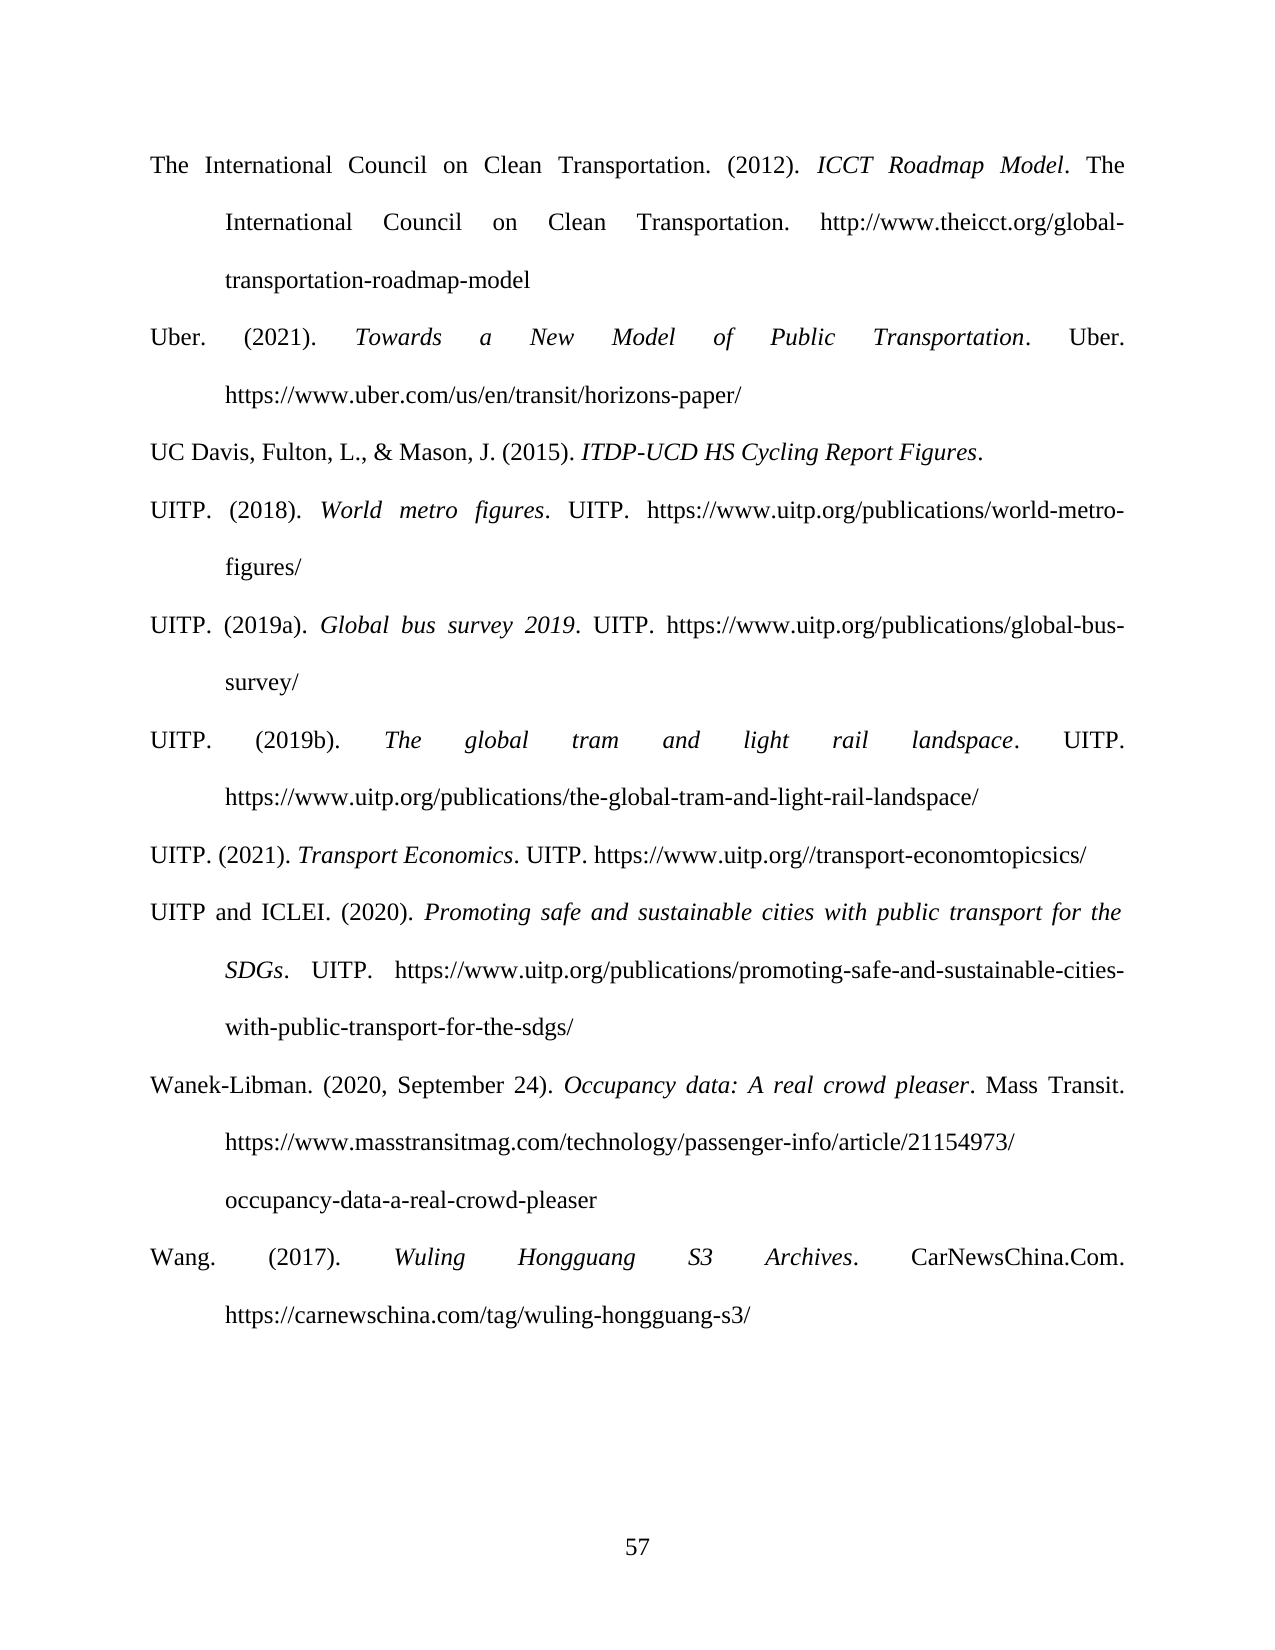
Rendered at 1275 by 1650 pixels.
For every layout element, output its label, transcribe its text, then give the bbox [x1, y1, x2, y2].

text UITP. (2019b). The global tram and light rail landspace. UITP. https://www.uitp.org/publications/the-global-tram-and-light-rail-landspace/ [150, 725, 1125, 811]
text Uber. (2021). Towards a New Model of Public Transportation. Uber. https://www.uber.com/us/en/transit/horizons-paper/ [150, 322, 1125, 409]
text Wanek-Libman. (2020, September 24). Occupancy data: A real crowd pleaser. Mass Transit. https://www.masstransitmag.com/technology/passenger-info/article/21154973/occupancy-data-a-real-crowd-pleaser [150, 1070, 1125, 1214]
text UITP. (2021). Transport Economics. UITP. https://www.uitp.org//transport-economtopicsics/ [150, 840, 1125, 869]
text UITP. (2018). World metro figures. UITP. https://www.uitp.org/publications/world-metro-figures/ [150, 495, 1125, 581]
text UITP and ICLEI. (2020). Promoting safe and sustainable cities with public transport for the SDGs. UITP. https://www.uitp.org/publications/promoting-safe-and-sustainable-cities-with-public-transport-for-the-sdgs/ [150, 897, 1125, 1041]
text UITP. (2019a). Global bus survey 2019. UITP. https://www.uitp.org/publications/global-bus-survey/ [150, 610, 1125, 696]
text UC Davis, Fulton, L., & Mason, J. (2015). ITDP-UCD HS Cycling Report Figures. [150, 437, 1125, 466]
text Wang. (2017). Wuling Hongguang S3 Archives. CarNewsChina.Com. https://carnewschina.com/tag/wuling-hongguang-s3/ [150, 1242, 1125, 1329]
text The International Council on Clean Transportation. (2012). ICCT Roadmap Model. The International Council on Clean Transportation. http://www.theicct.org/global-transportation-roadmap-model [150, 150, 1125, 294]
